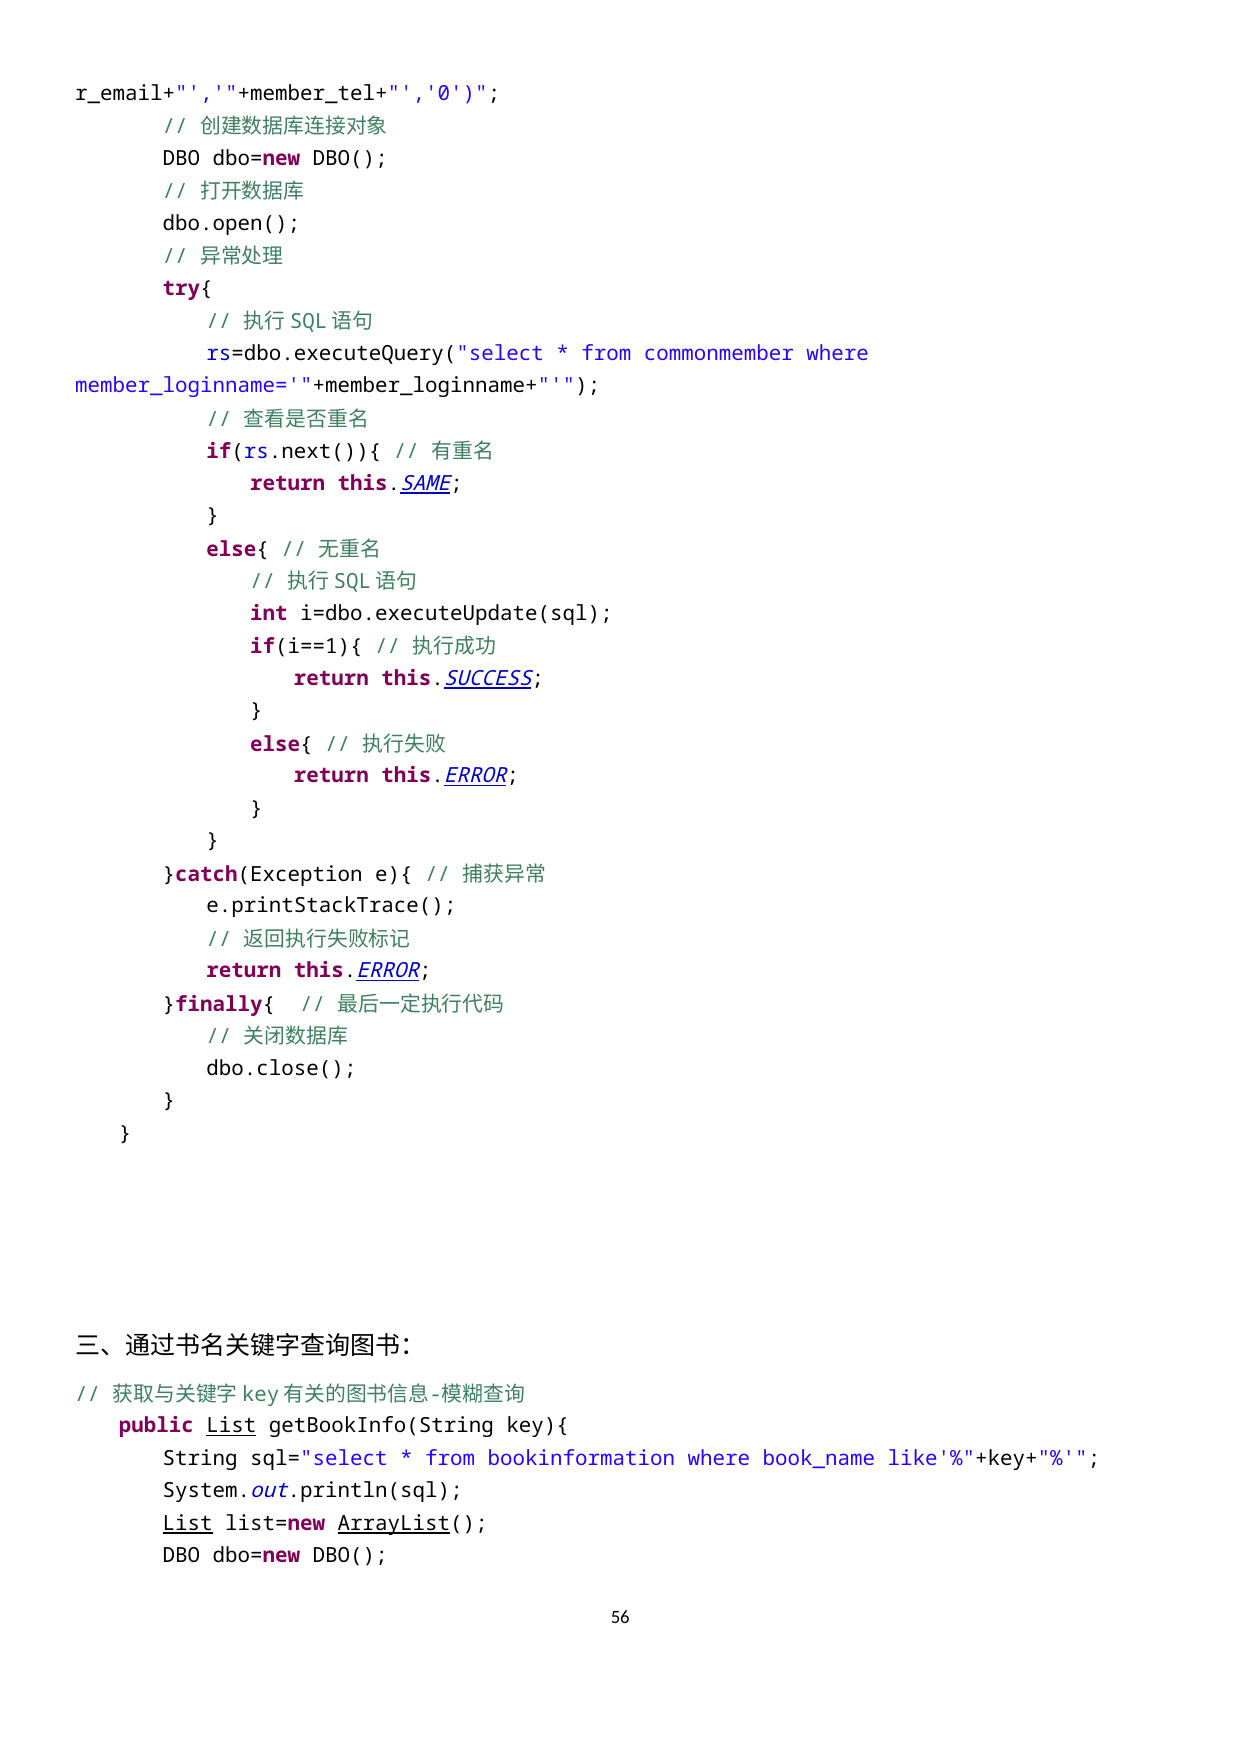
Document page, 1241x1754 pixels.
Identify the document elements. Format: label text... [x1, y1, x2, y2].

text List list=new ArrayList(); [75, 1506, 1165, 1539]
text // 创建数据库连接对象 [75, 109, 1165, 141]
text // 执行SQL语句 [75, 564, 1165, 596]
text // 返回执行失败标记 [75, 921, 1165, 954]
text } [75, 499, 1165, 531]
text // 执行SQL语句 [75, 304, 1165, 336]
text int i=dbo.executeUpdate(sql); [75, 596, 1165, 629]
text DBO dbo=new DBO(); [75, 1539, 1165, 1571]
text dbo.open(); [75, 206, 1165, 239]
text // 关闭数据库 [75, 1019, 1165, 1051]
text }finally{ // 最后一定执行代码 [75, 986, 1165, 1019]
text String sql="select * from bookinformation where book_name like'%"+key+"%'"; [75, 1441, 1165, 1474]
text System.out.println(sql); [75, 1474, 1165, 1506]
text }catch(Exception e){ // 捕获异常 [75, 856, 1165, 889]
text rs=dbo.executeQuery("select * from commonmember where member_loginname='"+member_loginname+"'"); [75, 336, 1165, 401]
text } [75, 1084, 1165, 1116]
text return this.SUCCESS; [75, 661, 1165, 694]
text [75, 76, 1165, 109]
text public List getBookInfo(String key){ [75, 1409, 1165, 1441]
text // 打开数据库 [75, 174, 1165, 206]
text } [75, 791, 1165, 824]
text return this.SAME; [75, 466, 1165, 499]
text // 查看是否重名 [75, 401, 1165, 434]
text if(rs.next()){ // 有重名 [75, 434, 1165, 466]
text e.printStackTrace(); [75, 889, 1165, 921]
text else{ // 无重名 [75, 531, 1165, 564]
text } [75, 694, 1165, 726]
text return this.ERROR; [75, 759, 1165, 791]
text DBO dbo=new DBO(); [75, 141, 1165, 174]
text // 异常处理 [75, 239, 1165, 271]
text try{ [75, 271, 1165, 304]
text // 获取与关键字key有关的图书信息-模糊查询 [75, 1376, 1165, 1409]
text return this.ERROR; [75, 954, 1165, 986]
text } [75, 824, 1165, 856]
text else{ // 执行失败 [75, 726, 1165, 759]
text dbo.close(); [75, 1051, 1165, 1084]
text } [75, 1116, 1165, 1149]
text 三、通过书名关键字查询图书： [75, 1311, 1165, 1376]
text if(i==1){ // 执行成功 [75, 629, 1165, 661]
